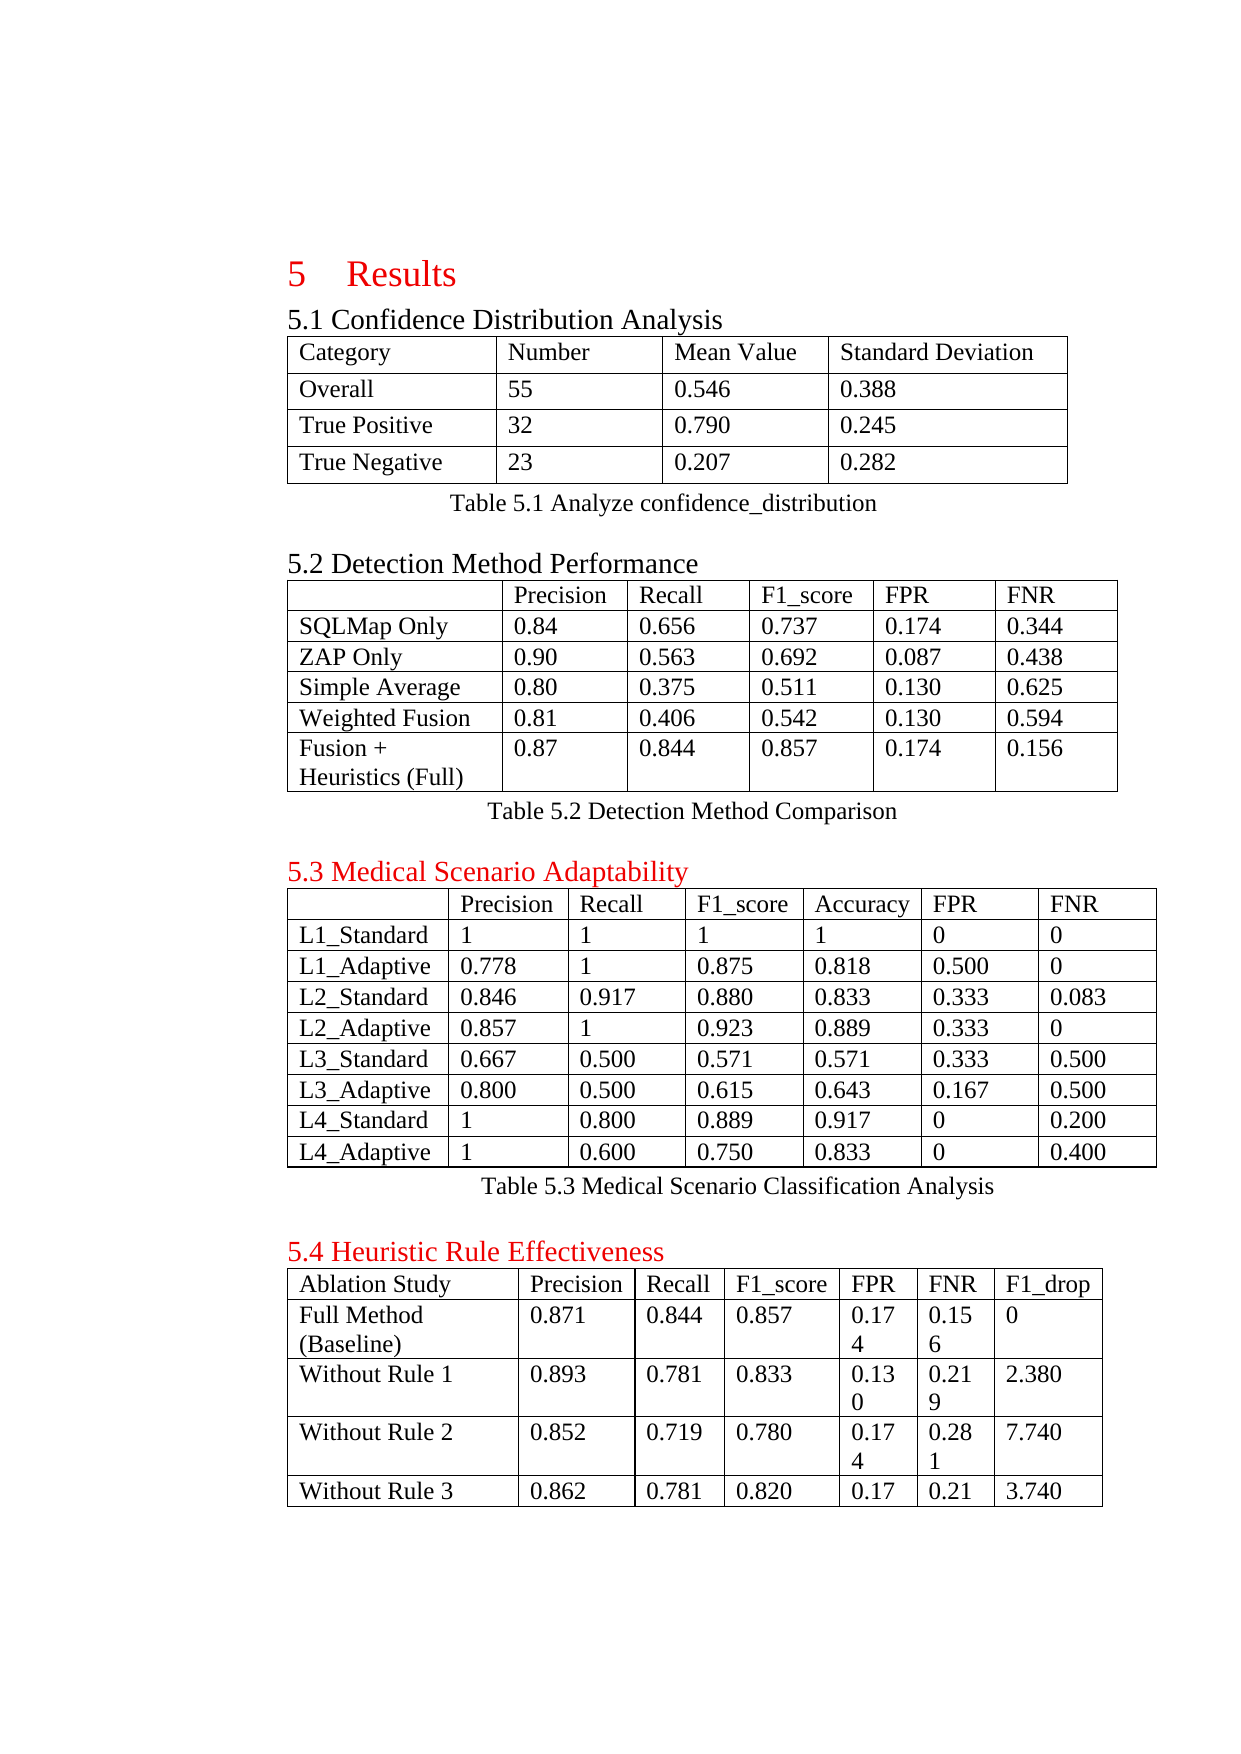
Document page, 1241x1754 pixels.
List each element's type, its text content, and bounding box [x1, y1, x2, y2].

table_cell 0.692 [750, 642, 873, 671]
table_cell 0.781 [636, 1359, 724, 1416]
table_cell 1 [569, 1013, 685, 1043]
table_cell 0.844 [636, 1300, 724, 1358]
table_cell 0.200 [1039, 1106, 1156, 1136]
table_cell 0.333 [922, 1044, 1038, 1074]
table_cell Weighted Fusion [288, 703, 502, 732]
table_header Precision [503, 581, 627, 610]
table_cell 0.87 [503, 733, 627, 791]
table_cell 32 [497, 410, 662, 446]
table_cell 55 [497, 374, 662, 409]
table_cell 0 [922, 920, 1038, 950]
table_header F1_drop [995, 1269, 1102, 1299]
table_cell 0.563 [628, 642, 749, 671]
text 5.1 Confidence Distribution Analysis [287, 302, 1067, 336]
table_cell 0 [1039, 920, 1156, 950]
table_cell 2.380 [995, 1359, 1102, 1416]
table_cell 0.917 [569, 982, 685, 1012]
table_cell L4_Standard [288, 1106, 448, 1136]
table_header Recall [636, 1269, 724, 1299]
table_cell 0.333 [922, 982, 1038, 1012]
table_cell 0.542 [750, 703, 873, 732]
table_cell 0.174 [840, 1417, 917, 1475]
table_cell ZAP Only [288, 642, 502, 671]
table_cell 0.174 [874, 611, 995, 641]
text Table 5.2 Detection Method Comparison [287, 792, 1067, 825]
table_cell Fusion + Heuristics (Full) [288, 733, 502, 791]
table_header FNR [996, 581, 1117, 610]
table_cell Full Method (Baseline) [288, 1300, 518, 1358]
table_cell Overall [288, 374, 496, 409]
table_cell 0.500 [1039, 1075, 1156, 1104]
table_cell L2_Standard [288, 982, 448, 1012]
table_cell 0.857 [449, 1013, 568, 1043]
table_cell L2_Adaptive [288, 1013, 448, 1043]
table_cell 0.889 [804, 1013, 921, 1043]
table_cell 0.780 [725, 1417, 839, 1475]
table_cell 0.219 [918, 1476, 994, 1506]
table_cell 0.857 [750, 733, 873, 791]
table_header F1_score [686, 889, 803, 919]
table_cell 0.800 [449, 1075, 568, 1104]
table_cell 23 [497, 447, 662, 483]
table_cell 0.844 [628, 733, 749, 791]
table_cell 0.083 [1039, 982, 1156, 1012]
table_header Recall [628, 581, 749, 610]
table_cell 0.174 [840, 1300, 917, 1358]
table_header [288, 889, 448, 919]
table_cell 0.781 [636, 1476, 724, 1506]
table_cell 0.167 [922, 1075, 1038, 1104]
table_cell 0.778 [449, 951, 568, 981]
table_cell 0.546 [663, 374, 828, 409]
table_cell 1 [569, 951, 685, 981]
table_header Ablation Study [288, 1269, 518, 1299]
table_cell 0.917 [804, 1106, 921, 1136]
subtitle 5 Results [287, 251, 1067, 294]
table_cell 0.400 [1039, 1137, 1156, 1166]
table_cell 1 [686, 920, 803, 950]
table_cell 0.800 [569, 1106, 685, 1136]
table_header FPR [922, 889, 1038, 919]
table_cell 0.219 [918, 1359, 994, 1416]
table_header Precision [449, 889, 568, 919]
table_cell 0.862 [519, 1476, 634, 1506]
table_cell 0.571 [804, 1044, 921, 1074]
table_cell 0.889 [686, 1106, 803, 1136]
table_header FNR [1039, 889, 1156, 919]
table_cell 0.615 [686, 1075, 803, 1104]
table_cell 0 [1039, 1013, 1156, 1043]
table_cell 0.281 [918, 1417, 994, 1475]
text Table 5.3 Medical Scenario Classification Analysis [287, 1168, 1067, 1201]
table_cell 0.737 [750, 611, 873, 641]
table_cell 0.818 [804, 951, 921, 981]
table_cell 1 [569, 920, 685, 950]
table_cell 0.880 [686, 982, 803, 1012]
table_cell L4_Adaptive [288, 1137, 448, 1166]
table_cell True Negative [288, 447, 496, 483]
table_cell 0.750 [686, 1137, 803, 1166]
table_cell 0.344 [996, 611, 1117, 641]
table_cell 0.207 [663, 447, 828, 483]
table_cell 0.500 [569, 1075, 685, 1104]
table_header Category [288, 337, 496, 373]
table_cell 0.500 [922, 951, 1038, 981]
table_cell 0.875 [686, 951, 803, 981]
table_cell 0.833 [804, 1137, 921, 1166]
table_header F1_score [750, 581, 873, 610]
table_cell 0.500 [569, 1044, 685, 1074]
table_cell 0.156 [918, 1300, 994, 1358]
table_header Accuracy [804, 889, 921, 919]
table_cell 0.719 [636, 1417, 724, 1475]
table_cell 0.90 [503, 642, 627, 671]
table_cell 0.600 [569, 1137, 685, 1166]
table_cell 0 [922, 1137, 1038, 1166]
table_cell 0.174 [874, 733, 995, 791]
table_cell 0.130 [874, 703, 995, 732]
table_header F1_score [725, 1269, 839, 1299]
table_cell 0.846 [449, 982, 568, 1012]
table_cell 0.893 [519, 1359, 634, 1416]
table_cell 0.790 [663, 410, 828, 446]
table_cell 0.571 [686, 1044, 803, 1074]
table_cell True Positive [288, 410, 496, 446]
table_cell 0.852 [519, 1417, 634, 1475]
text 5.3 Medical Scenario Adaptability [287, 854, 1067, 888]
table_cell L3_Adaptive [288, 1075, 448, 1104]
table_cell 0.130 [874, 672, 995, 702]
table_cell 0.500 [1039, 1044, 1156, 1074]
table_cell 0.333 [922, 1013, 1038, 1043]
table_cell 0 [922, 1106, 1038, 1136]
table_cell 0.511 [750, 672, 873, 702]
table_cell 0.643 [804, 1075, 921, 1104]
table_cell 0.923 [686, 1013, 803, 1043]
table_cell 0.594 [996, 703, 1117, 732]
table_cell L1_Standard [288, 920, 448, 950]
text 5.4 Heuristic Rule Effectiveness [287, 1234, 1067, 1268]
table_cell 0.375 [628, 672, 749, 702]
table_header FPR [840, 1269, 917, 1299]
table_cell Without Rule 2 [288, 1417, 518, 1475]
table_cell 0.245 [829, 410, 1067, 446]
table_cell 0.388 [829, 374, 1067, 409]
table_header FPR [874, 581, 995, 610]
table_cell 0.833 [725, 1359, 839, 1416]
table_cell L3_Standard [288, 1044, 448, 1074]
table_cell Simple Average [288, 672, 502, 702]
table_cell Without Rule 3 [288, 1476, 518, 1506]
table_cell 0.625 [996, 672, 1117, 702]
table_cell 0.81 [503, 703, 627, 732]
table_cell Without Rule 1 [288, 1359, 518, 1416]
table_header Standard Deviation [829, 337, 1067, 373]
table_cell 0.406 [628, 703, 749, 732]
table_cell 0.130 [840, 1359, 917, 1416]
table_cell 0.438 [996, 642, 1117, 671]
table_header Precision [519, 1269, 634, 1299]
table_cell 1 [449, 1106, 568, 1136]
table_cell 0 [995, 1300, 1102, 1358]
text Table 5.1 Analyze confidence_distribution [287, 484, 1067, 517]
table_cell 3.740 [995, 1476, 1102, 1506]
table_cell 0.656 [628, 611, 749, 641]
table_cell 0.820 [725, 1476, 839, 1506]
table_header [288, 581, 502, 610]
table_cell 0.80 [503, 672, 627, 702]
table_cell 1 [449, 920, 568, 950]
table_cell 7.740 [995, 1417, 1102, 1475]
table_cell 0.857 [725, 1300, 839, 1358]
table_cell 0.156 [996, 733, 1117, 791]
table_header Recall [569, 889, 685, 919]
table_cell 0.087 [874, 642, 995, 671]
table_cell 0.282 [829, 447, 1067, 483]
table_cell 0.833 [804, 982, 921, 1012]
table_cell SQLMap Only [288, 611, 502, 641]
table_cell 0.174 [840, 1476, 917, 1506]
table_cell 0 [1039, 951, 1156, 981]
table_header FNR [918, 1269, 994, 1299]
table_cell 1 [449, 1137, 568, 1166]
table_header Mean Value [663, 337, 828, 373]
text 5.2 Detection Method Performance [287, 546, 1067, 579]
table_cell L1_Adaptive [288, 951, 448, 981]
table_cell 0.667 [449, 1044, 568, 1074]
table_header Number [497, 337, 662, 373]
table_cell 1 [804, 920, 921, 950]
table_cell 0.871 [519, 1300, 634, 1358]
table_cell 0.84 [503, 611, 627, 641]
